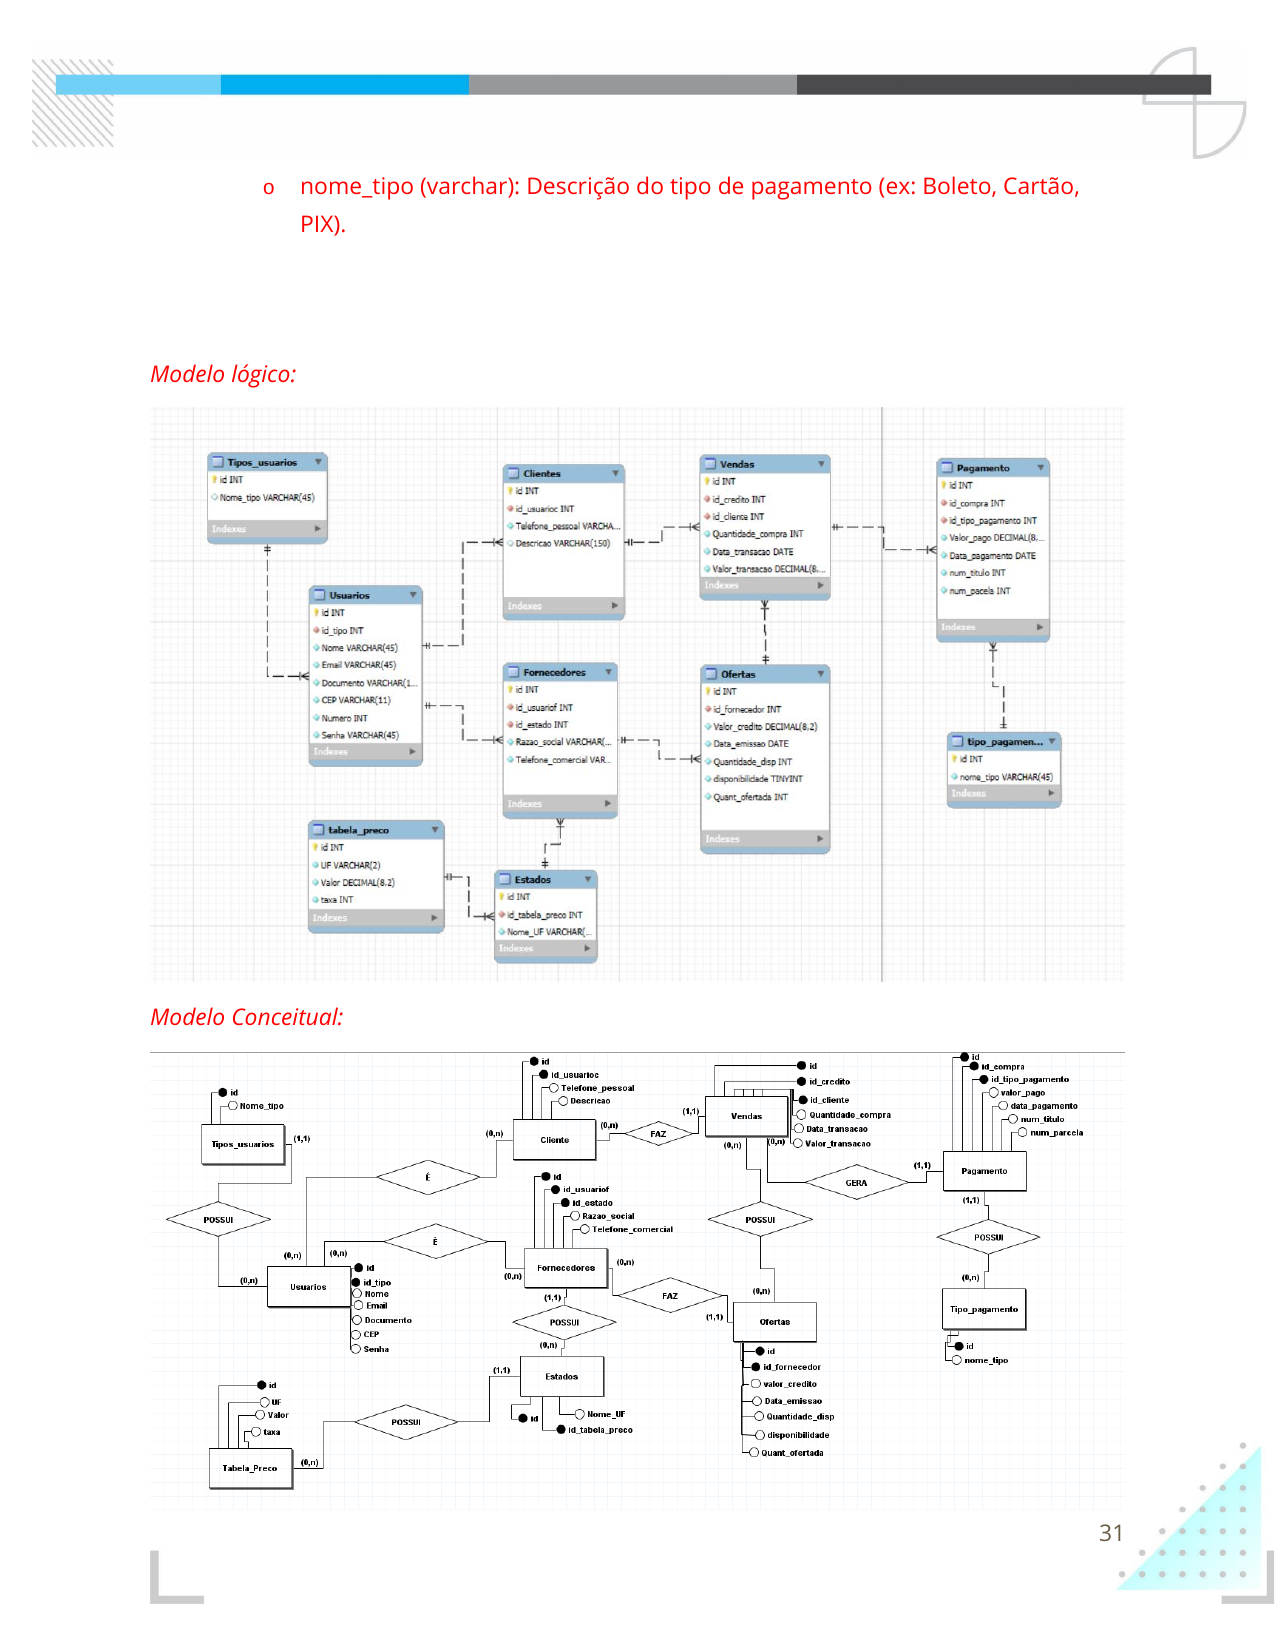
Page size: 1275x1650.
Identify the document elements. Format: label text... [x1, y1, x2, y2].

text Modelo Conceitual: [150, 1001, 1125, 1032]
picture [31, 46, 1247, 159]
picture [150, 1050, 1275, 1604]
list nome_tipo (varchar): Descrição do tipo de pagamento (ex: Boleto, Cartão, PIX). [262, 170, 1125, 239]
text Modelo lógico: [150, 357, 1125, 389]
picture [150, 407, 1125, 982]
